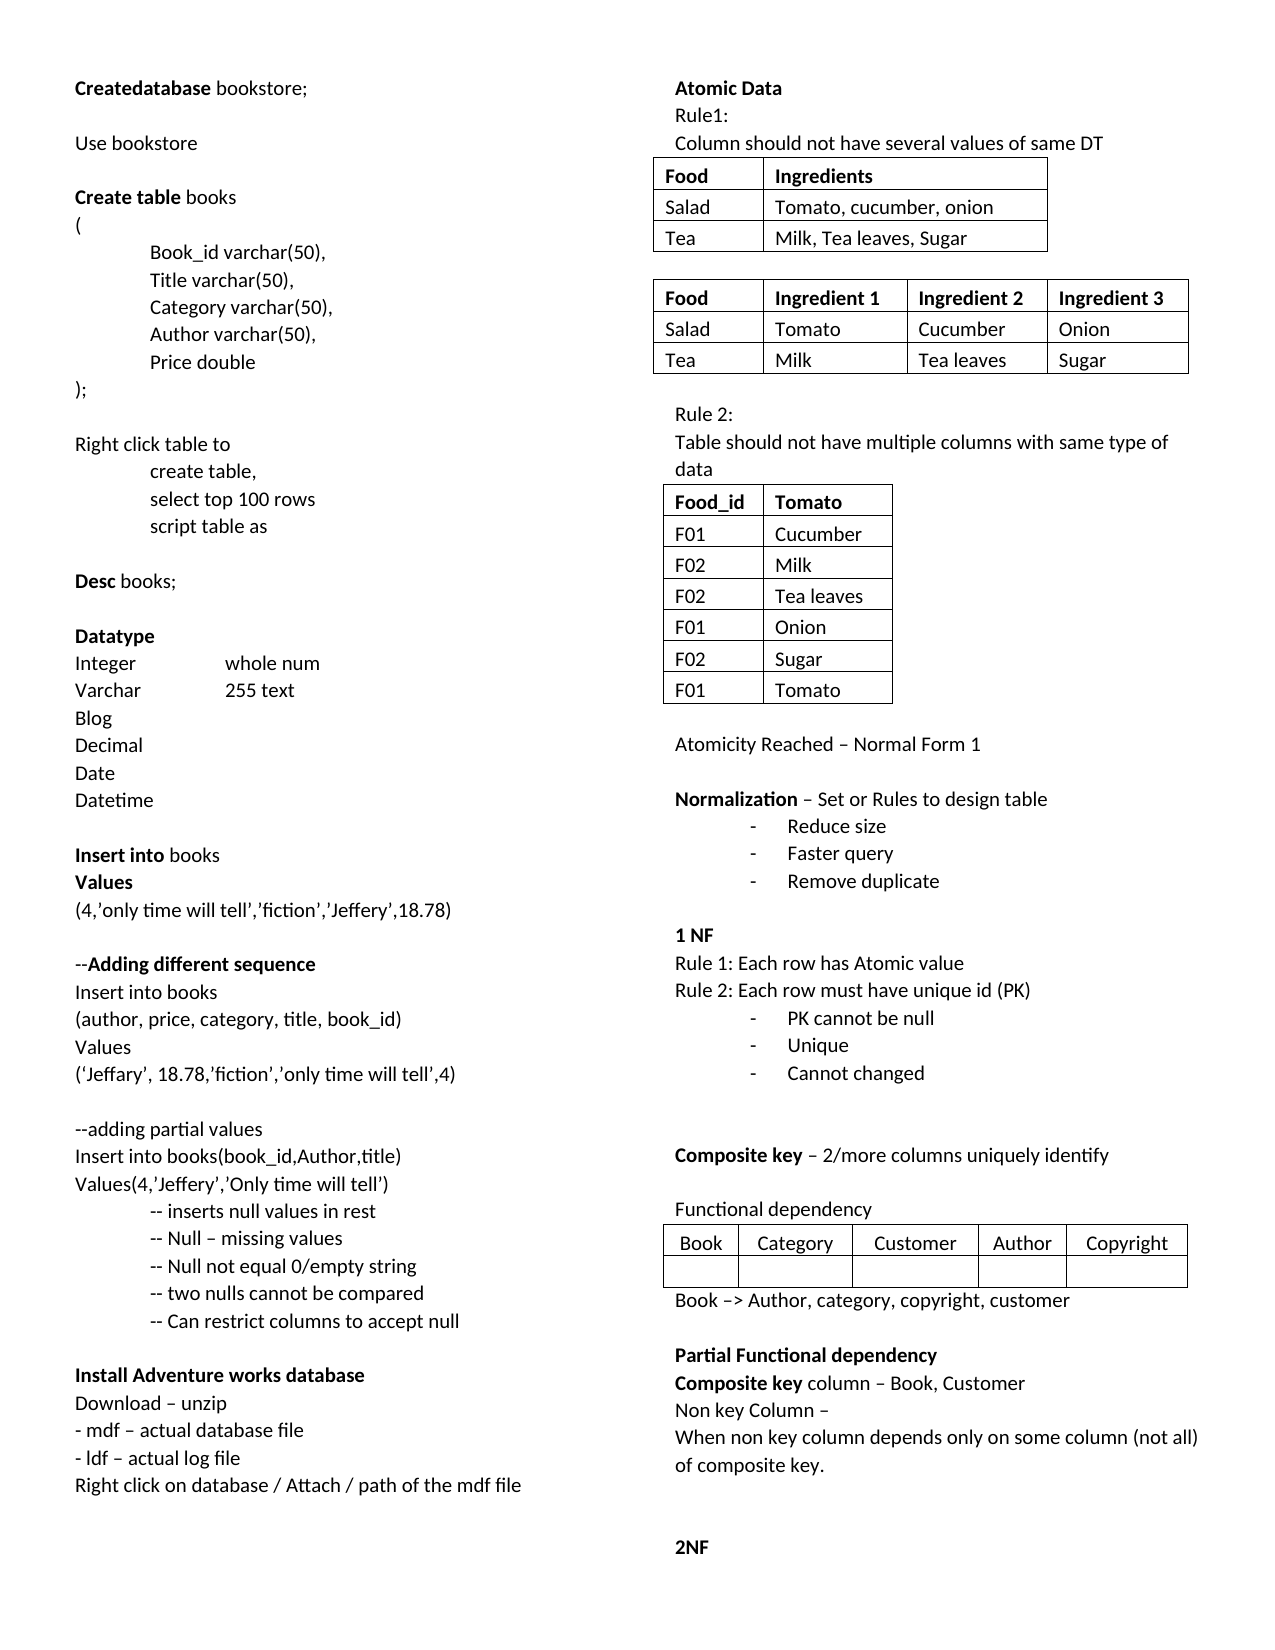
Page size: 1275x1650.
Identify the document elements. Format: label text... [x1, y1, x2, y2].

list Remove duplicate [750, 868, 1200, 893]
table_header Ingredients [764, 158, 1047, 188]
text Rule 1: Each row has Atomic value [675, 950, 1200, 976]
text Rule 2: [675, 402, 1200, 427]
table_cell Tea [654, 343, 763, 373]
table_cell [853, 1256, 978, 1287]
table_cell Tea leaves [908, 343, 1047, 373]
text -- Null – missing values [75, 1226, 600, 1251]
table_cell F01 [664, 516, 763, 546]
text (author, price, category, title, book_id) [75, 1006, 600, 1032]
text 2NF [675, 1534, 1200, 1559]
table_header Copyright [1067, 1225, 1187, 1255]
table_cell Milk [764, 547, 892, 577]
table_cell Cucumber [908, 312, 1047, 342]
table_header Food [654, 280, 763, 311]
table_header Food [654, 158, 763, 188]
text 1 NF [675, 923, 1200, 948]
table_cell Onion [764, 610, 892, 640]
text Values [75, 1034, 600, 1059]
table_header Ingredient 2 [908, 280, 1047, 311]
text Integer whole num [75, 650, 600, 676]
table_cell F02 [664, 579, 763, 609]
text Blog [75, 705, 600, 731]
table_cell Tomato [764, 312, 907, 342]
text Right click table to [75, 431, 600, 457]
table_cell Tomato, cucumber, onion [764, 190, 1047, 220]
text Category varchar(50), [75, 294, 600, 319]
text Datetime [75, 787, 600, 813]
text Normalization – Set or Rules to design table [675, 786, 1200, 811]
text --adding partial values [75, 1116, 600, 1141]
text -- two nulls cannot be compared [75, 1280, 600, 1306]
text Rule 2: Each row must have unique id (PK) [675, 977, 1200, 1003]
text Price double [75, 349, 600, 374]
text Composite key – 2/more columns uniquely identify [675, 1142, 1200, 1167]
table_cell Milk [764, 343, 907, 373]
table_cell Salad [654, 190, 763, 220]
text Date [75, 760, 600, 785]
text Rule1: [675, 102, 1200, 128]
table_header Category [739, 1225, 852, 1255]
text Partial Functional dependency [675, 1342, 1200, 1368]
text Functional dependency [675, 1197, 1200, 1222]
table_cell F01 [664, 672, 763, 702]
text Create table books [75, 184, 600, 210]
text Insert into books [75, 842, 600, 867]
table_header Tomato [764, 485, 892, 515]
table_cell F02 [664, 641, 763, 671]
table_cell Salad [654, 312, 763, 342]
table_cell [1067, 1256, 1187, 1287]
text Column should not have several values of same DT [675, 130, 1200, 155]
table_cell Tea [654, 221, 763, 251]
text Non key Column – [675, 1397, 1200, 1423]
table_cell Milk, Tea leaves, Sugar [764, 221, 1047, 251]
text Right click on database / Attach / path of the mdf file [75, 1472, 600, 1498]
table_cell F02 [664, 547, 763, 577]
text When non key column depends only on some column (not all) of composite key. [675, 1424, 1200, 1477]
text Atomicity Reached – Normal Form 1 [675, 731, 1200, 756]
table_cell F01 [664, 610, 763, 640]
text -- Can restrict columns to accept null [75, 1308, 600, 1333]
list Faster query [750, 841, 1200, 866]
text Values [75, 869, 600, 895]
text Datatype [75, 623, 600, 648]
text create table, [150, 458, 600, 484]
text Createdatabase bookstore; [75, 75, 600, 100]
text - ldf – actual log file [75, 1445, 600, 1470]
text Insert into books [75, 979, 600, 1004]
text Composite key column – Book, Customer [675, 1370, 1200, 1395]
table_header Author [979, 1225, 1066, 1255]
text Author varchar(50), [75, 322, 600, 347]
table_cell Sugar [1048, 343, 1188, 373]
text Table should not have multiple columns with same type of data [675, 429, 1200, 482]
text - mdf – actual database file [75, 1417, 600, 1443]
text Title varchar(50), [75, 267, 600, 292]
text (‘Jeffary’, 18.78,’fiction’,’only time will tell’,4) [75, 1061, 600, 1087]
text Values(4,’Jeffery’,’Only time will tell’) [75, 1171, 600, 1196]
list PK cannot be null [750, 1005, 1200, 1030]
text script table as [150, 513, 600, 539]
list Reduce size [750, 813, 1200, 838]
text Install Adventure works database [75, 1363, 600, 1388]
text (4,’only time will tell’,’fiction’,’Jeffery’,18.78) [75, 897, 600, 922]
text Atomic Data [675, 75, 1200, 100]
text Desc books; [75, 568, 600, 593]
list Cannot changed [750, 1060, 1200, 1085]
text -- inserts null values in rest [75, 1198, 600, 1224]
text Book –> Author, category, copyright, customer [675, 1288, 1200, 1313]
table_header Ingredient 3 [1048, 280, 1188, 311]
text ( [75, 212, 600, 237]
text --Adding different sequence [75, 952, 600, 977]
table_cell [979, 1256, 1066, 1287]
table_header Food_id [664, 485, 763, 515]
table_cell Tomato [764, 672, 892, 702]
text select top 100 rows [150, 486, 600, 511]
table_cell [664, 1256, 738, 1287]
table_cell Cucumber [764, 516, 892, 546]
text Download – unzip [75, 1390, 600, 1415]
list Unique [750, 1032, 1200, 1058]
table_cell Tea leaves [764, 579, 892, 609]
table_header Customer [853, 1225, 978, 1255]
text ); [75, 376, 600, 402]
text Use bookstore [75, 130, 600, 155]
table_header Ingredient 1 [764, 280, 907, 311]
text Insert into books(book_id,Author,title) [75, 1143, 600, 1169]
table_cell Onion [1048, 312, 1188, 342]
text Book_id varchar(50), [75, 239, 600, 265]
text -- Null not equal 0/empty string [75, 1253, 600, 1278]
table_header Book [664, 1225, 738, 1255]
table_cell [739, 1256, 852, 1287]
text Decimal [75, 732, 600, 758]
table_cell Sugar [764, 641, 892, 671]
text Varchar 255 text [75, 678, 600, 703]
